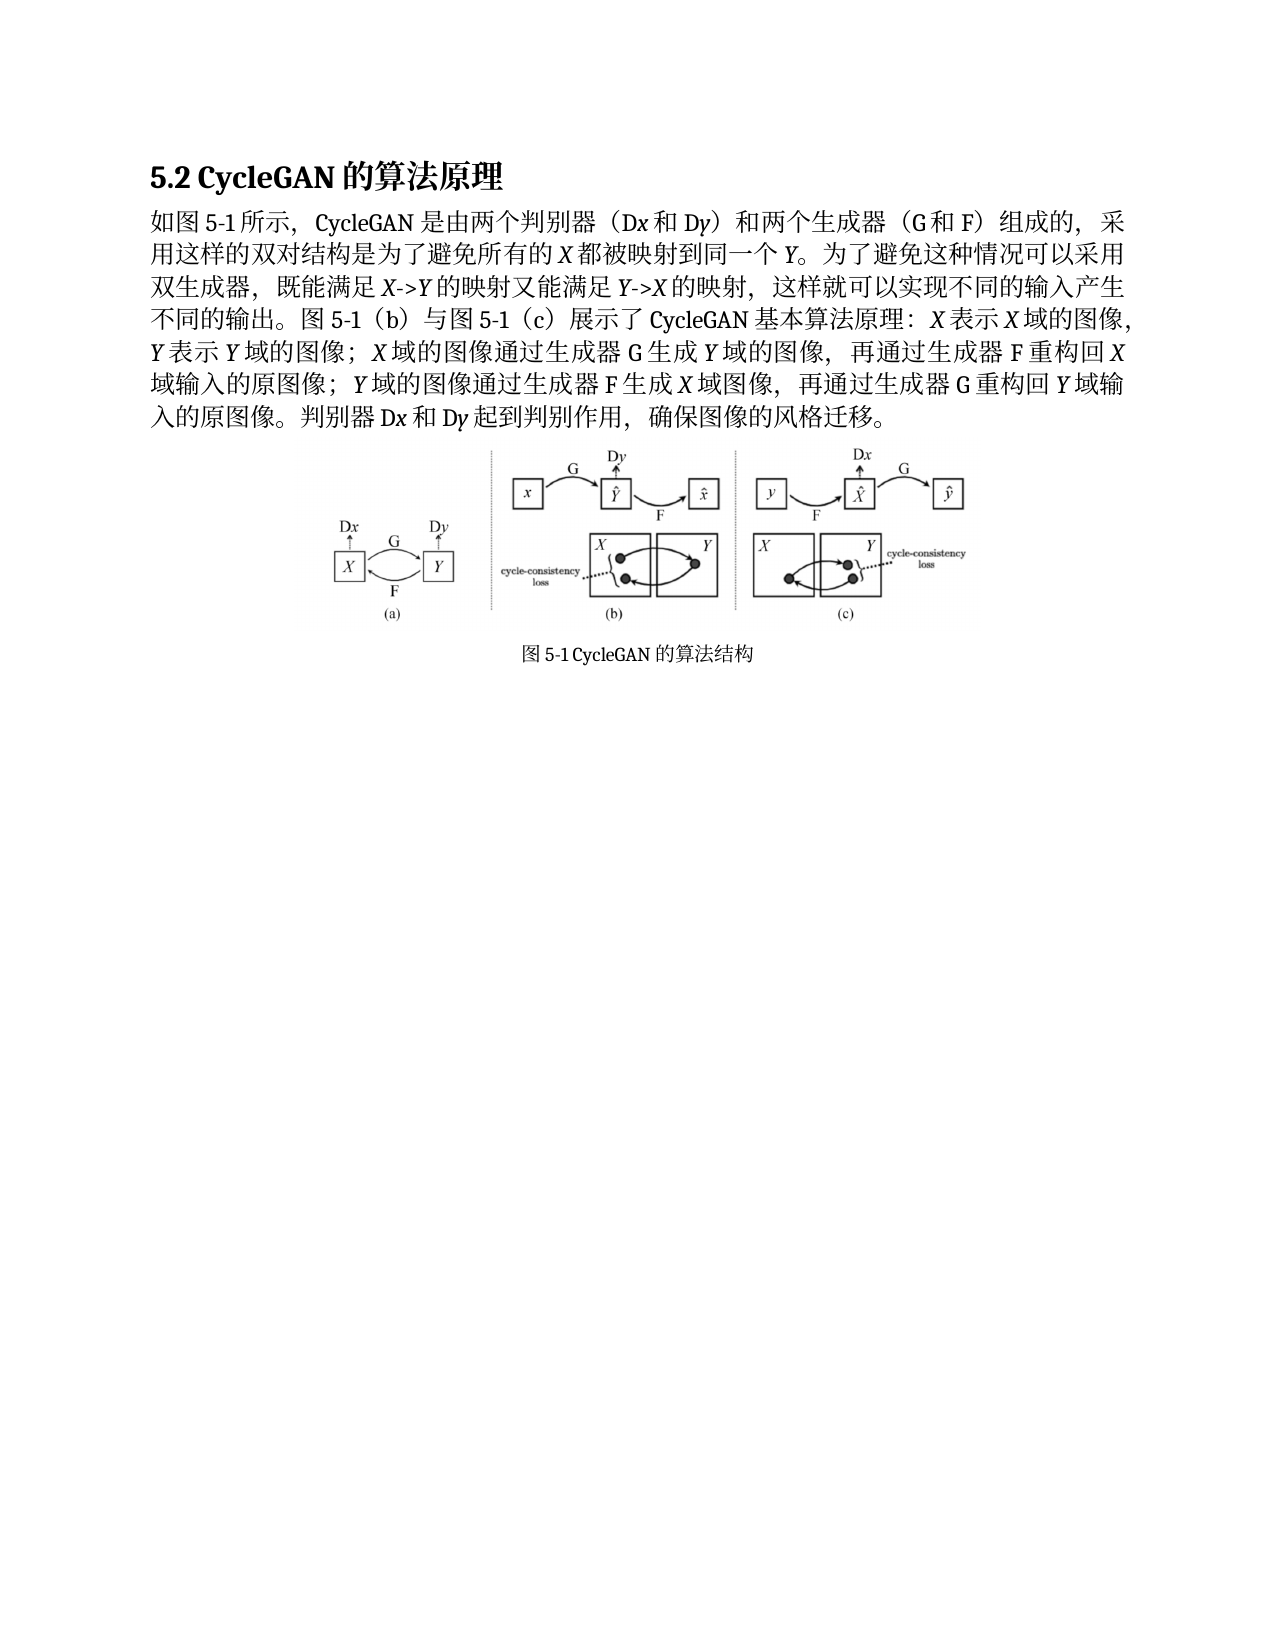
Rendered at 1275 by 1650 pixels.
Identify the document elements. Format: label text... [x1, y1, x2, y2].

picture [293, 437, 982, 631]
text 如图5-1所示，CycleGAN是由两个判别器（Dx和Dy）和两个生成器（G和F）组成的，采用这样的双对结构是为了避免所有的X都被映射到同一个Y。为了避免这种情况可以采用双生成器，既能满足X->Y的映射又能满足Y->X的映射，这样就可以实现不同的输入产生不同的输出。图5-1（b）与图5-1（c）展示了CycleGAN基本算法原理：X表示X域的图像，Y表示Y域的图像；X域的图像通过生成器G生成Y域的图像，再通过生成器F重构回X域输入的原图像；Y域的图像通过生成器F生成X域图像，再通过生成器G重构回Y域输入的原图像。判别器Dx和Dy起到判别作用，确保图像的风格迁移。 [150, 205, 1125, 433]
text 图5-1 CycleGAN的算法结构 [150, 635, 1125, 666]
subtitle 5.2 CycleGAN的算法原理 [150, 154, 1125, 196]
